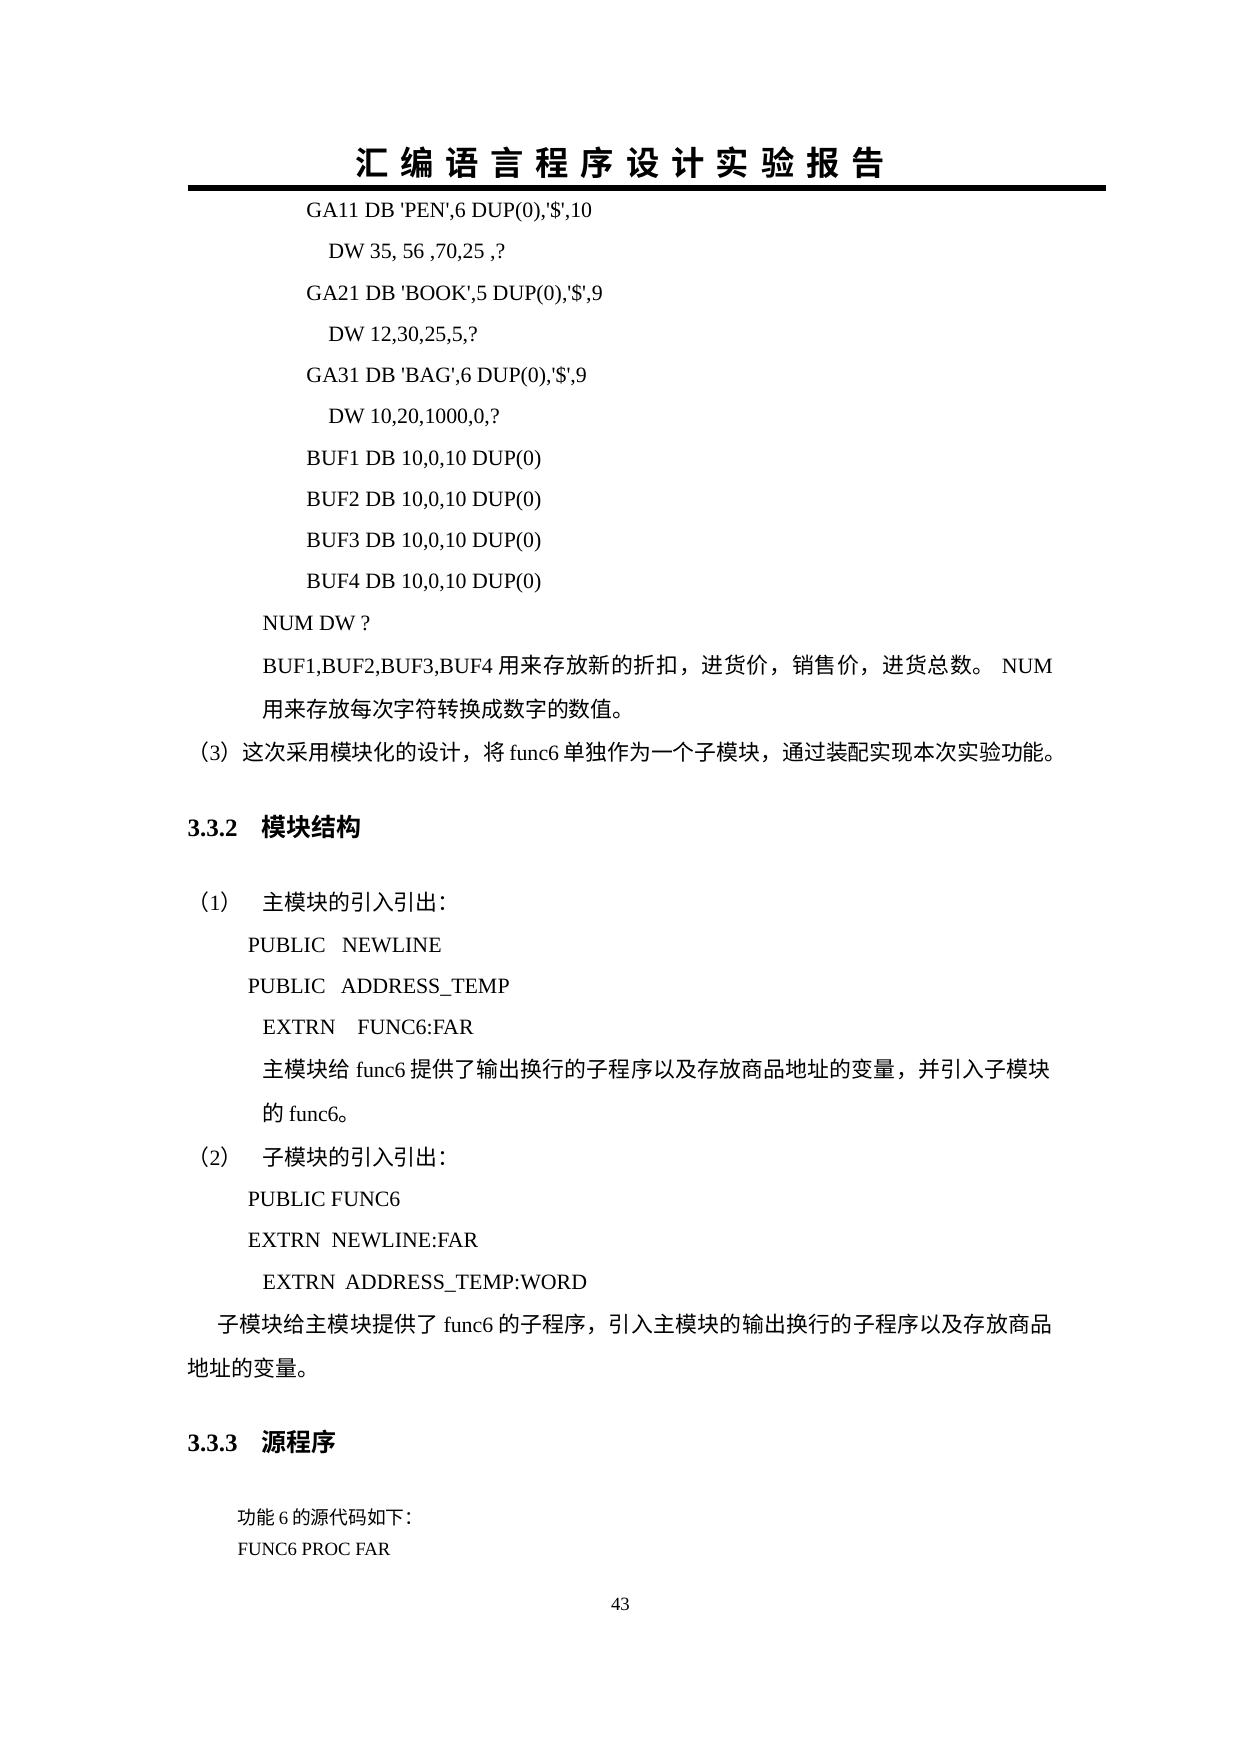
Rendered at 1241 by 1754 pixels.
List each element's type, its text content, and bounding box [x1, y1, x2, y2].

list DW 12,30,25,5,? [262, 317, 1053, 350]
list DW 35, 56 ,70,25 ,? [262, 235, 1053, 267]
text 子模块给主模块提供了func6的子程序，引入主模块的输出换行的子程序以及存放商品地址的变量。 [187, 1306, 1053, 1383]
list GA21 DB 'BOOK',5 DUP(0),'$',9 [262, 276, 1053, 309]
list 主模块的引入引出： [187, 884, 1053, 917]
list BUF2 DB 10,0,10 DUP(0) [262, 482, 1053, 515]
list DW 10,20,1000,0,? [262, 400, 1053, 432]
subtitle 模块结构 [187, 793, 1053, 858]
list GA11 DB 'PEN',6 DUP(0),'$',10 [262, 194, 1053, 226]
text PUBLIC NEWLINE [187, 928, 1053, 960]
list BUF3 DB 10,0,10 DUP(0) [262, 524, 1053, 556]
text PUBLIC FUNC6 [187, 1183, 1053, 1215]
text （3）这次采用模块化的设计，将func6单独作为一个子模块，通过装配实现本次实验功能。 [187, 735, 1053, 767]
list BUF1 DB 10,0,10 DUP(0) [262, 441, 1053, 474]
text PUBLIC ADDRESS_TEMP [187, 969, 1053, 1002]
list EXTRN ADDRESS_TEMP:WORD [262, 1265, 1053, 1298]
list 子模块的引入引出： [187, 1139, 1053, 1172]
text 功能6的源代码如下： [237, 1500, 1053, 1532]
text EXTRN NEWLINE:FAR [187, 1224, 1053, 1256]
list BUF4 DB 10,0,10 DUP(0) [262, 565, 1053, 597]
text FUNC6 PROC FAR [237, 1532, 1053, 1565]
list EXTRN FUNC6:FAR [262, 1010, 1053, 1043]
list GA31 DB 'BAG',6 DUP(0),'$',9 [262, 359, 1053, 391]
list BUF1,BUF2,BUF3,BUF4用来存放新的折扣，进货价，销售价，进货总数。 NUM用来存放每次字符转换成数字的数值。 [262, 647, 1053, 724]
subtitle 源程序 [187, 1408, 1053, 1473]
list 主模块给func6提供了输出换行的子程序以及存放商品地址的变量，并引入子模块的func6。 [262, 1052, 1053, 1128]
list NUM DW ? [262, 606, 1053, 639]
